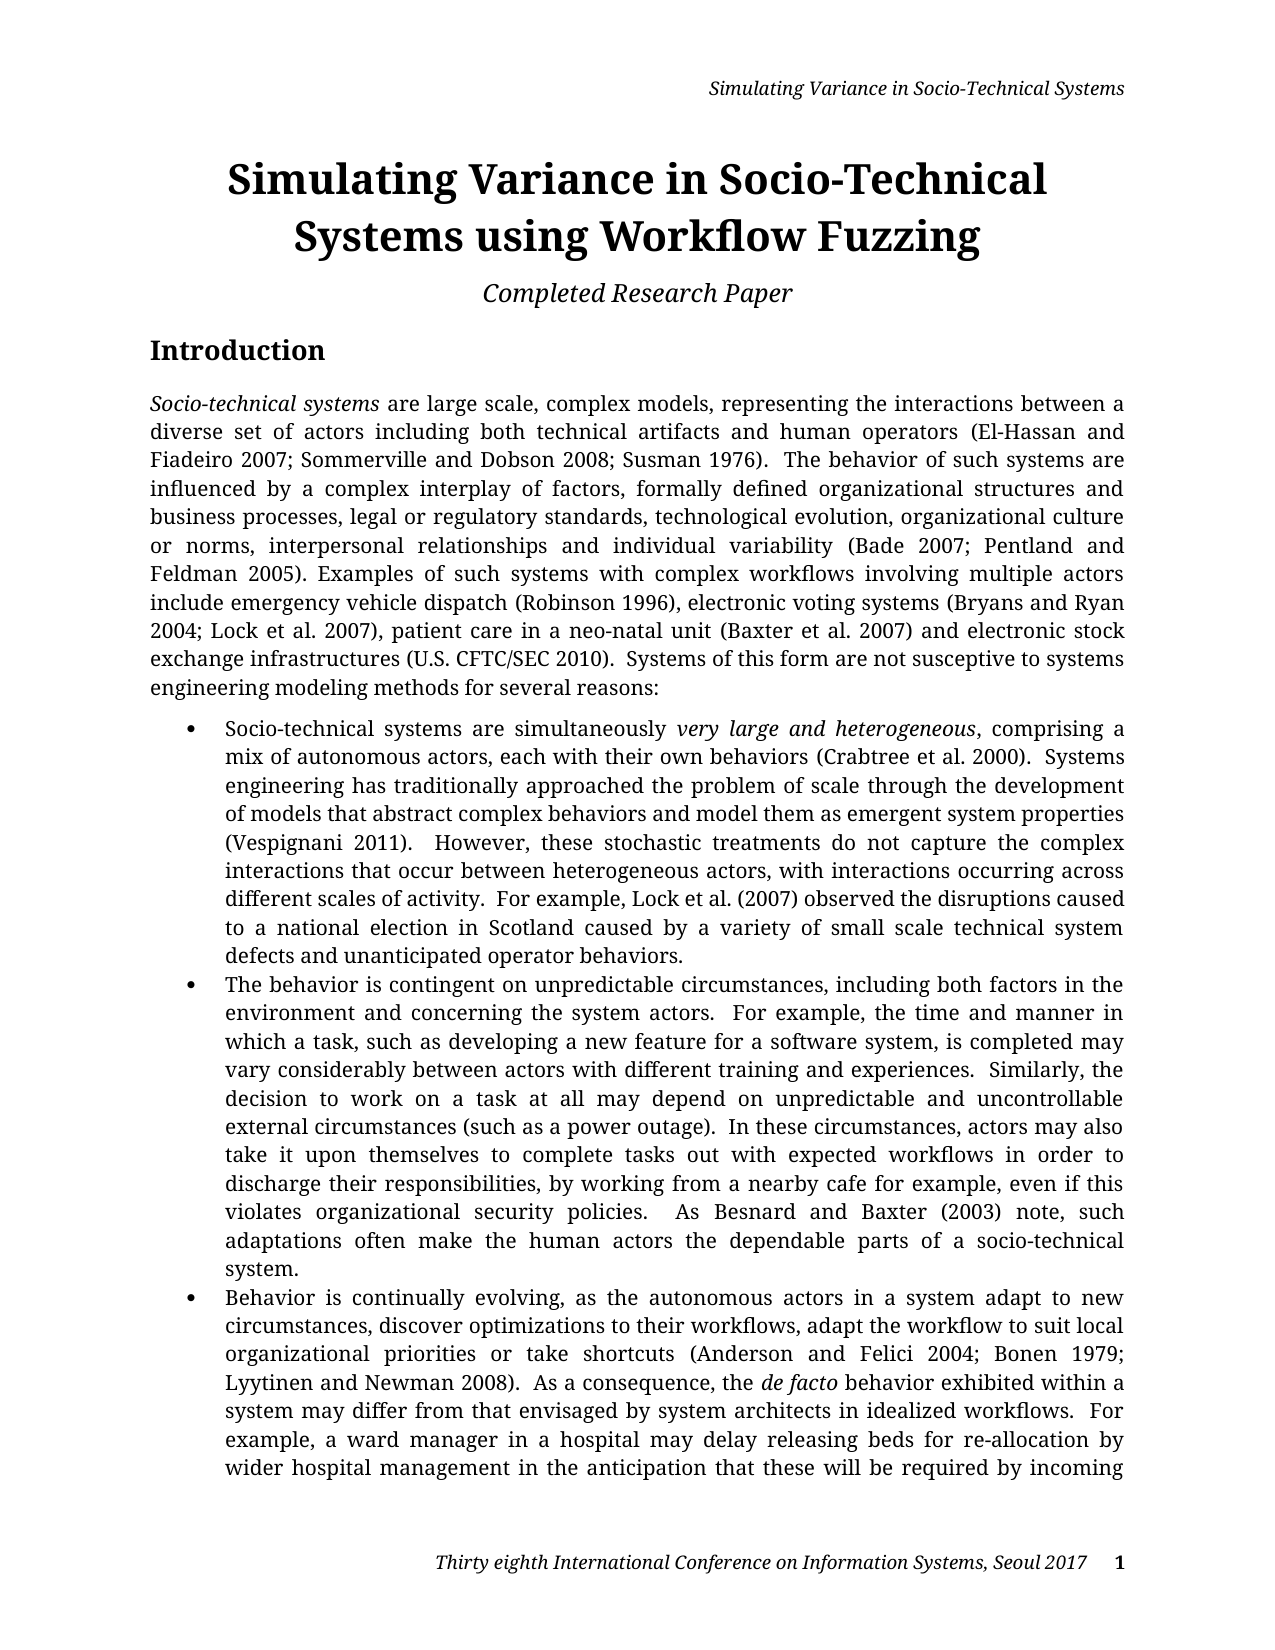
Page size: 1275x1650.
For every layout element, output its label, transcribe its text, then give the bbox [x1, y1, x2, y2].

text Socio-technical systems are large scale, complex models, representing the interactions between a diverse set of actors including both technical artifacts and human operators (El-Hassan and Fiadeiro 2007; Sommerville and Dobson 2008; Susman 1976). The behavior of such systems are influenced by a complex interplay of factors, formally defined organizational structures and business processes, legal or regulatory standards, technological evolution, organizational culture or norms, interpersonal relationships and individual variability (Bade 2007; Pentland and Feldman 2005). Examples of such systems with complex workflows involving multiple actors include emergency vehicle dispatch (Robinson 1996), electronic voting systems (Bryans and Ryan 2004; Lock et al. 2007), patient care in a neo-natal unit (Baxter et al. 2007) and electronic stock exchange infrastructures (U.S. CFTC/SEC 2010). Systems of this form are not susceptive to systems engineering modeling methods for several reasons: [150, 389, 1125, 701]
list Socio-technical systems are simultaneously very large and heterogeneous, comprising a mix of autonomous actors, each with their own behaviors (Crabtree et al. 2000). Systems engineering has traditionally approached the problem of scale through the development of models that abstract complex behaviors and model them as emergent system properties (Vespignani 2011). However, these stochastic treatments do not capture the complex interactions that occur between heterogeneous actors, with interactions occurring across different scales of activity. For example, Lock et al. (2007) observed the disruptions caused to a national election in Scotland caused by a variety of small scale technical system defects and unanticipated operator behaviors. [187, 714, 1125, 970]
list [187, 1283, 1125, 1482]
list The behavior is contingent on unpredictable circumstances, including both factors in the environment and concerning the system actors. For example, the time and manner in which a task, such as developing a new feature for a software system, is completed may vary considerably between actors with different training and experiences. Similarly, the decision to work on a task at all may depend on unpredictable and uncontrollable external circumstances (such as a power outage). In these circumstances, actors may also take it upon themselves to complete tasks out with expected workflows in order to discharge their responsibilities, by working from a nearby cafe for example, even if this violates organizational security policies. As Besnard and Baxter (2003) note, such adaptations often make the human actors the dependable parts of a socio-technical system. [187, 970, 1125, 1283]
text Completed Research Paper [150, 276, 1125, 310]
subtitle Introduction [150, 331, 1125, 368]
title Simulating Variance in Socio-Technical Systems using Workflow Fuzzing [150, 150, 1125, 263]
